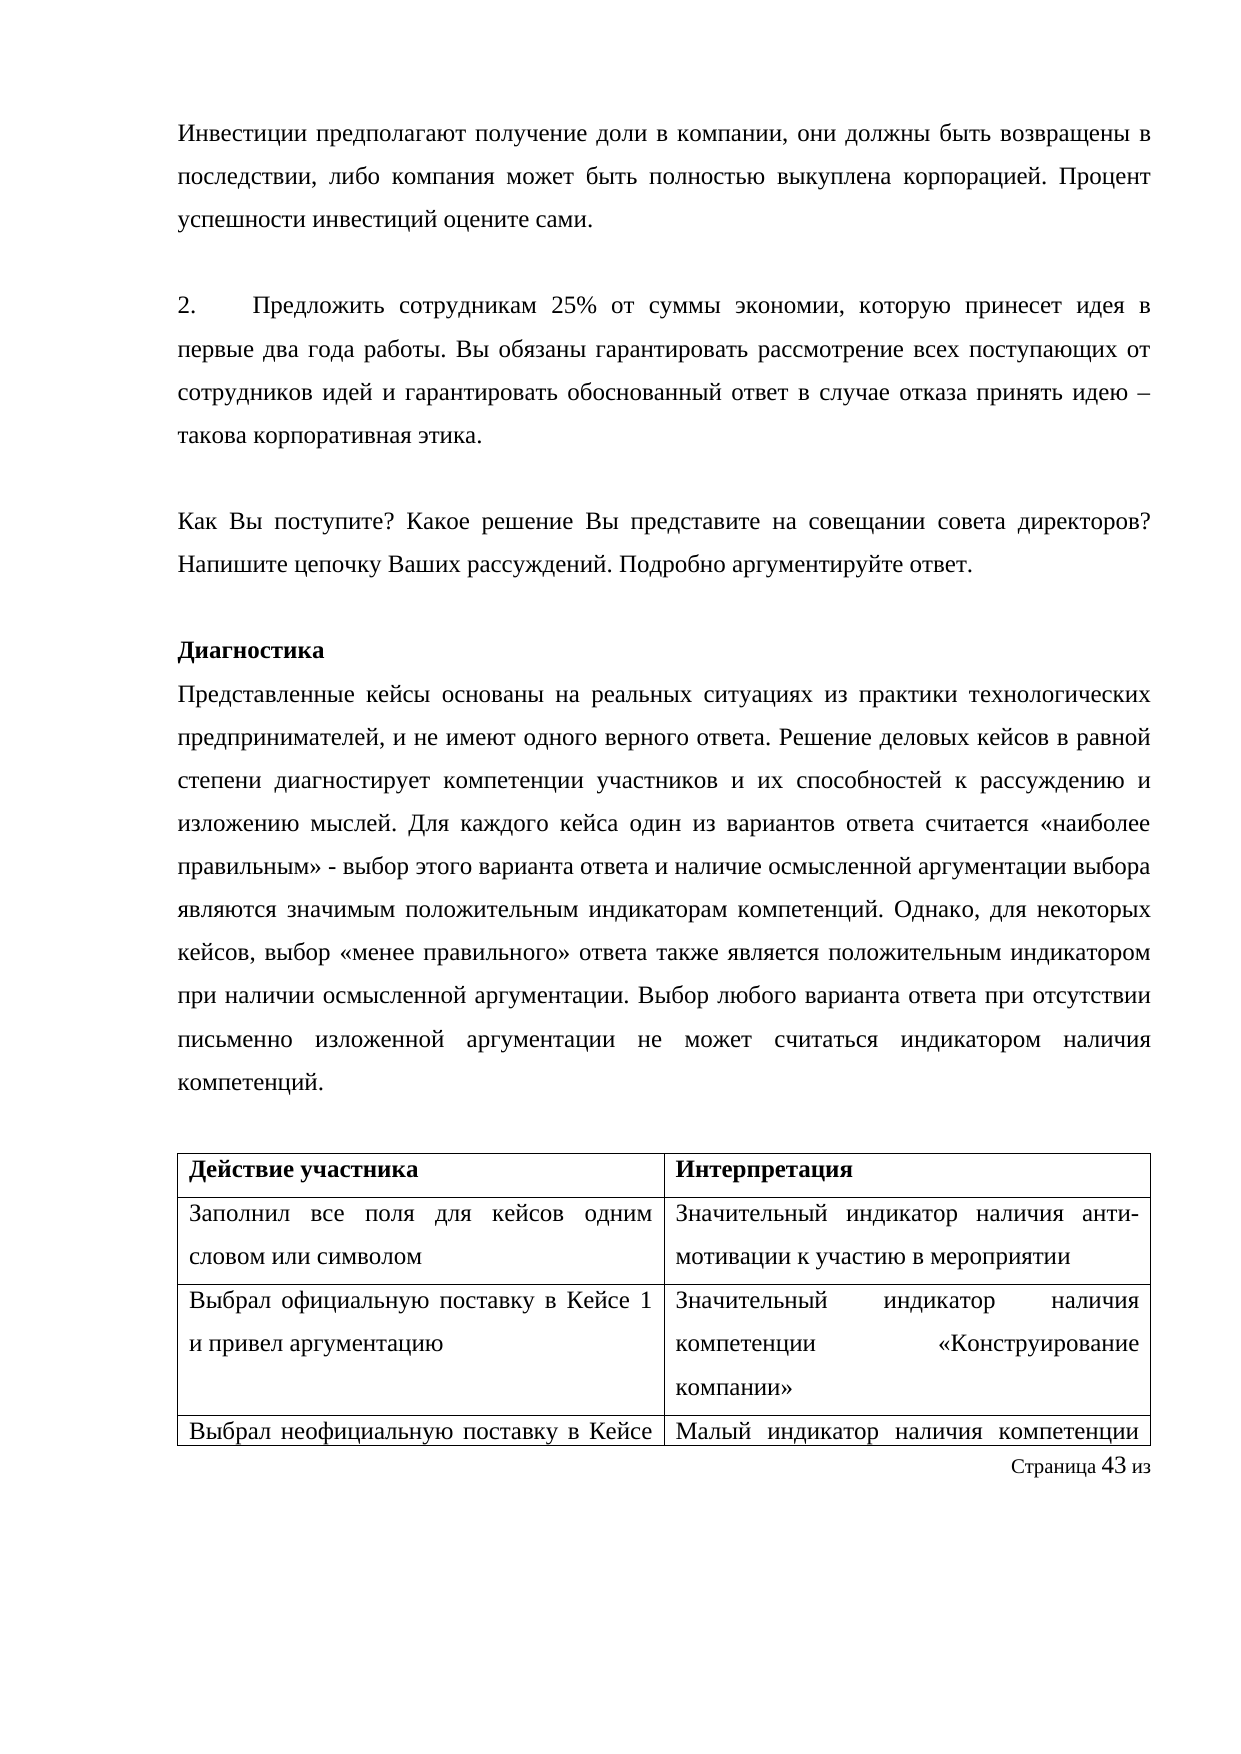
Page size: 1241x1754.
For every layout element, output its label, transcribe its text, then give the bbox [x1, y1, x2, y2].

text Диагностика [177, 636, 1152, 664]
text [177, 118, 1152, 233]
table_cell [178, 1416, 664, 1444]
table_header Интерпретация [665, 1154, 1150, 1197]
table_cell Выбрал официальную поставку в Кейсе 1 и привел аргументацию [178, 1285, 664, 1415]
text 2. Предложить сотрудникам 25% от суммы экономии, которую принесет идея в первые два года работы. Вы обязаны гарантировать рассмотрение всех поступающих от сотрудников идей и гарантировать обоснованный ответ в случае отказа принять идею – такова корпоративная этика. [177, 291, 1152, 449]
table_header Действие участника [178, 1154, 664, 1197]
text Как Вы поступите? Какое решение Вы представите на совещании совета директоров? Напишите цепочку Ваших рассуждений. Подробно аргументируйте ответ. [177, 506, 1152, 578]
table_cell Значительный индикатор наличия анти-мотивации к участию в мероприятии [665, 1198, 1150, 1284]
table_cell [665, 1416, 1150, 1444]
text Представленные кейсы основаны на реальных ситуациях из практики технологических предпринимателей, и не имеют одного верного ответа. Решение деловых кейсов в равной степени диагностирует компетенции участников и их способностей к рассуждению и изложению мыслей. Для каждого кейса один из вариантов ответа считается «наиболее правильным» - выбор этого варианта ответа и наличие осмысленной аргументации выбора являются значимым положительным индикаторам компетенций. Однако, для некоторых кейсов, выбор «менее правильного» ответа также является положительным индикатором при наличии осмысленной аргументации. Выбор любого варианта ответа при отсутствии письменно изложенной аргументации не может считаться индикатором наличия компетенций. [177, 679, 1152, 1096]
table_cell Значительный индикатор наличия компетенции «Конструирование компании» [665, 1285, 1150, 1415]
table_cell Заполнил все поля для кейсов одним словом или символом [178, 1198, 664, 1284]
